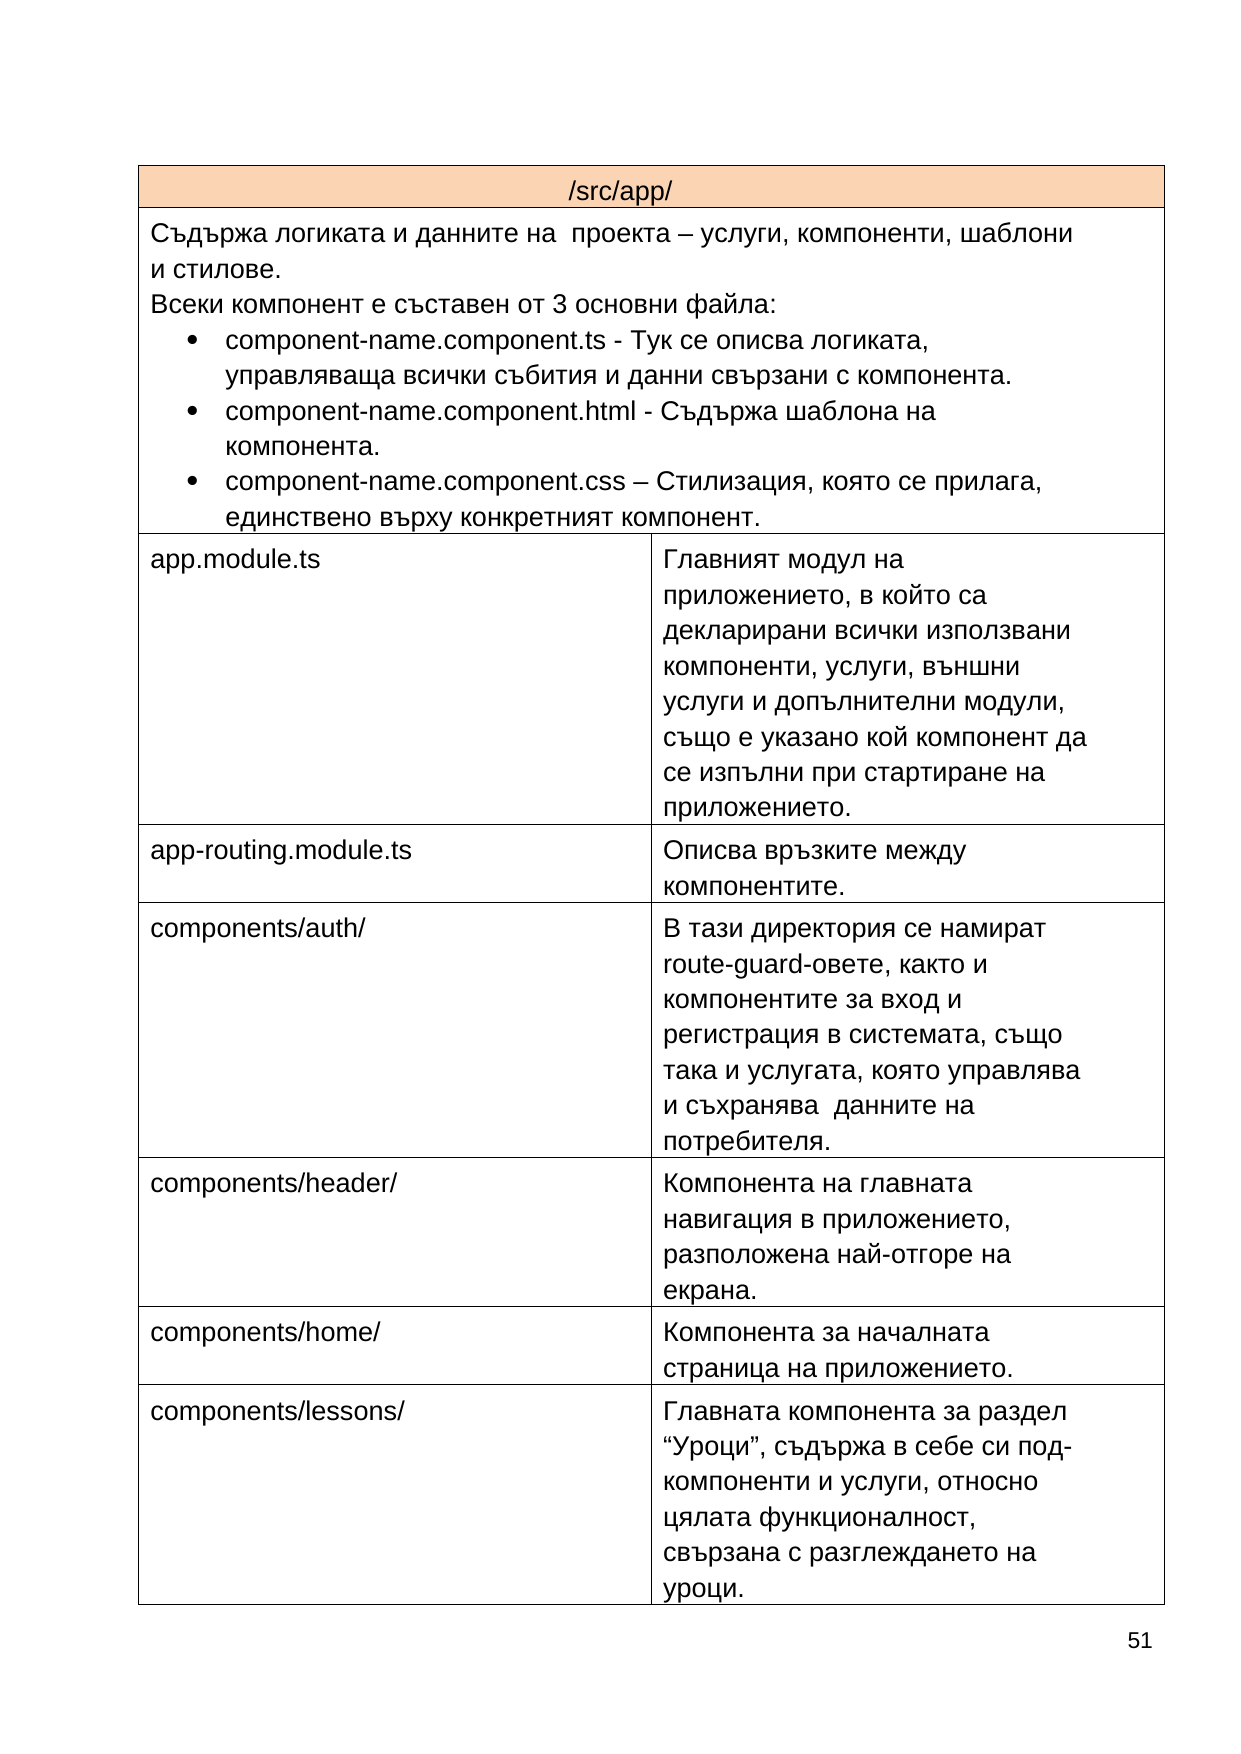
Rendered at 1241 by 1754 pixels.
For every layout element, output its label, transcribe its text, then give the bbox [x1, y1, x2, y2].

table_cell components/lessons/ [139, 1385, 651, 1604]
table_cell components/header/ [139, 1158, 651, 1306]
table_cell components/home/ [139, 1307, 651, 1384]
table_header /src/app/ [139, 166, 1164, 207]
table_cell Главната компонента за раздел “Уроци”, съдържа в себе си под-компоненти и услуги, относно цялата функционалност, свързана с разглеждането на уроци. [652, 1385, 1164, 1604]
table_cell Съдържа логиката и данните на проекта – услуги, компоненти, шаблони и стилове. Всеки компонент е съставен от 3 основни файла: component-name.component.ts - Тук се описва логиката, управляваща всички събития и данни свързани с компонента. component-name.component.html - Съдържа шаблона на компонента. component-name.component.css – Стилизация, която се прилага, единствено върху конкретният компонент. [139, 208, 1164, 533]
table_cell app.module.ts [139, 534, 651, 824]
table_cell Главният модул на приложението, в който са декларирани всички използвани компоненти, услуги, външни услуги и допълнителни модули, също е указано кой компонент да се изпълни при стартиране на приложението. [652, 534, 1164, 824]
table_cell Компонента за началната страница на приложението. [652, 1307, 1164, 1384]
table_cell app-routing.module.ts [139, 825, 651, 902]
table_cell В тази директория се намират route-guard-овете, както и компонентите за вход и регистрация в системата, също така и услугата, която управлява и съхранява данните на потребителя. [652, 903, 1164, 1157]
table_cell Компонента на главната навигация в приложението, разположена най-отгоре на екрана. [652, 1158, 1164, 1306]
table_cell Описва връзките между компонентите. [652, 825, 1164, 902]
table_cell components/auth/ [139, 903, 651, 1157]
